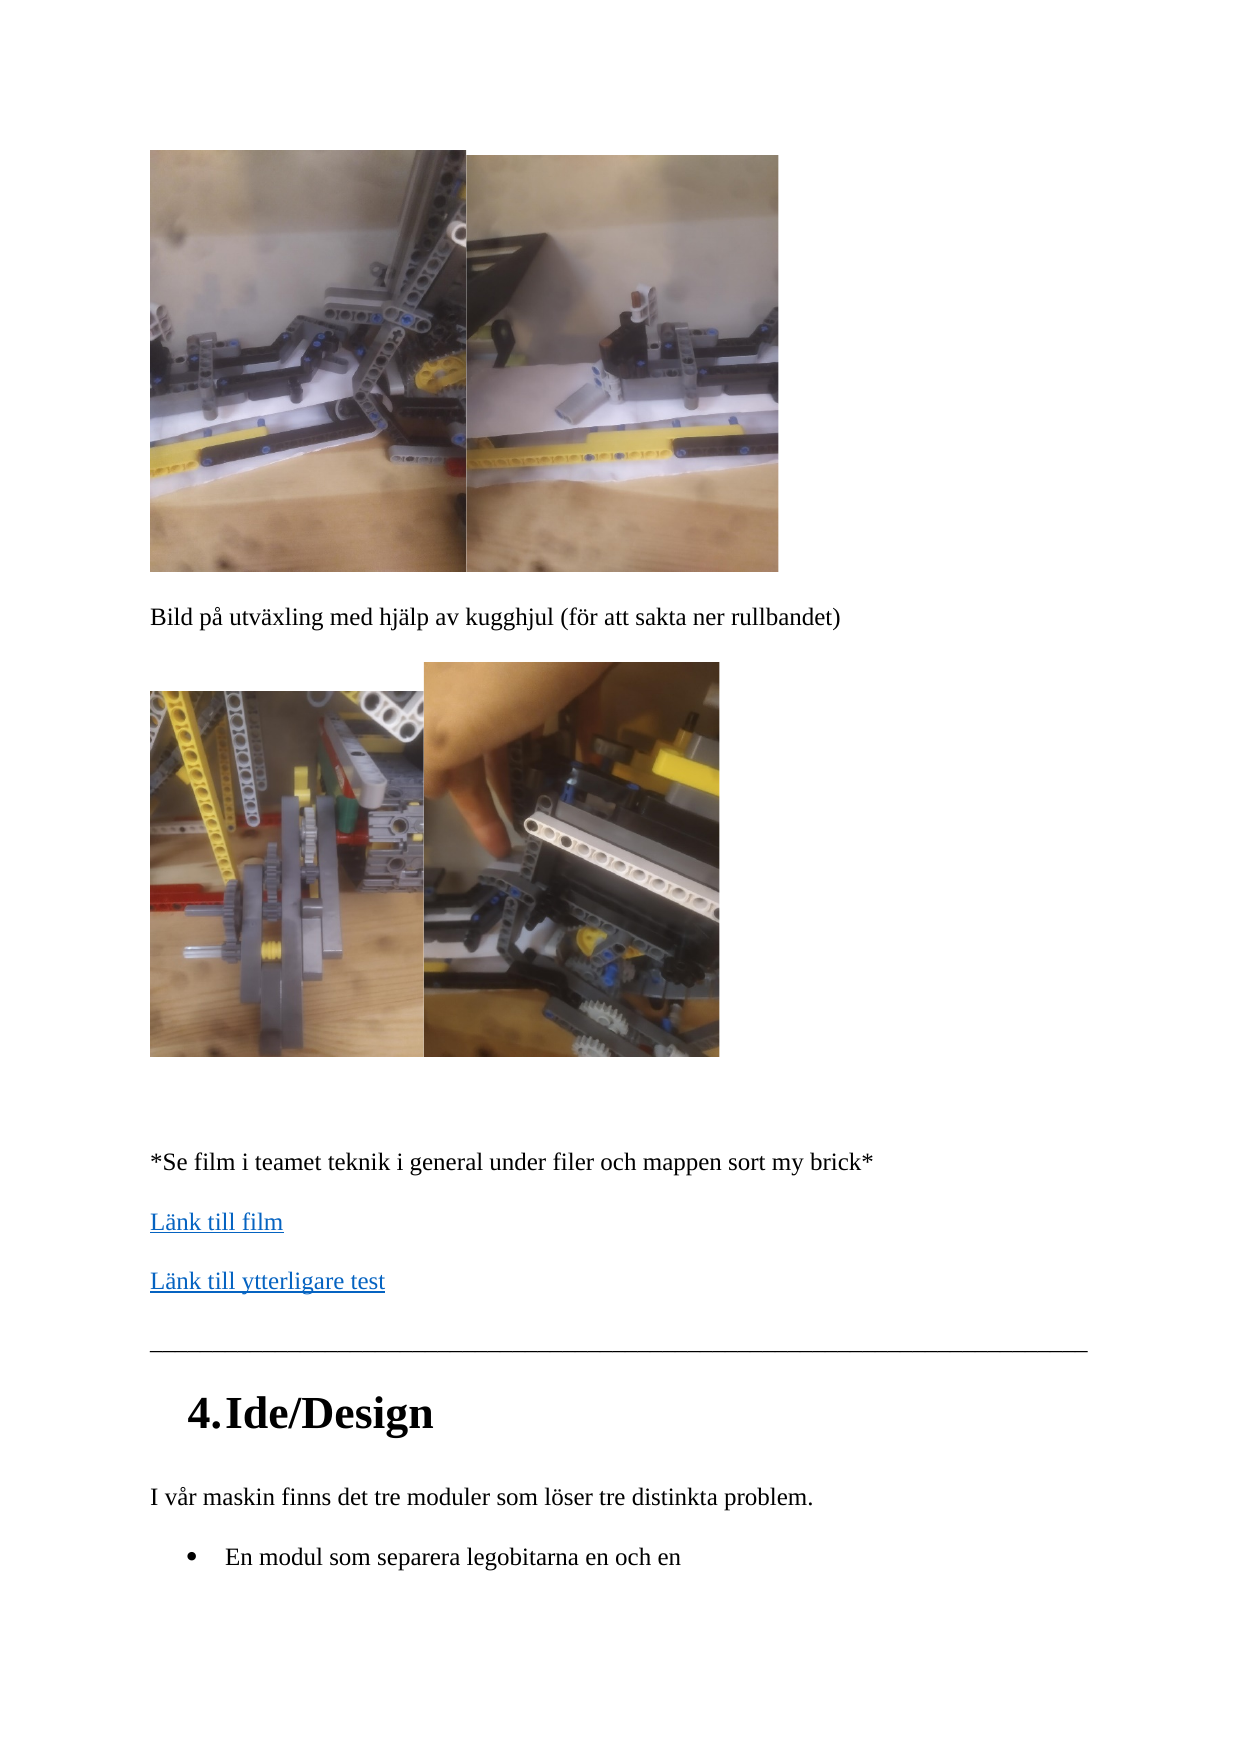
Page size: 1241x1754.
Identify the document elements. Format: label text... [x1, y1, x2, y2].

text I vår maskin finns det tre moduler som löser tre distinkta problem. [150, 1482, 1090, 1511]
picture [150, 662, 720, 1057]
list En modul som separera legobitarna en och en [187, 1542, 1090, 1570]
text Bild på utväxling med hjälp av kugghjul (för att sakta ner rullbandet) [150, 602, 1090, 631]
text Länk till ytterligare test [150, 1266, 1090, 1295]
text *Se film i teamet teknik i general under filer och mappen sort my brick* [150, 1147, 1090, 1176]
text ___________________________________________________________________________ [150, 1326, 1090, 1355]
picture [150, 150, 779, 572]
text Länk till film [150, 1207, 1090, 1235]
list Ide/Design [187, 1386, 1090, 1439]
